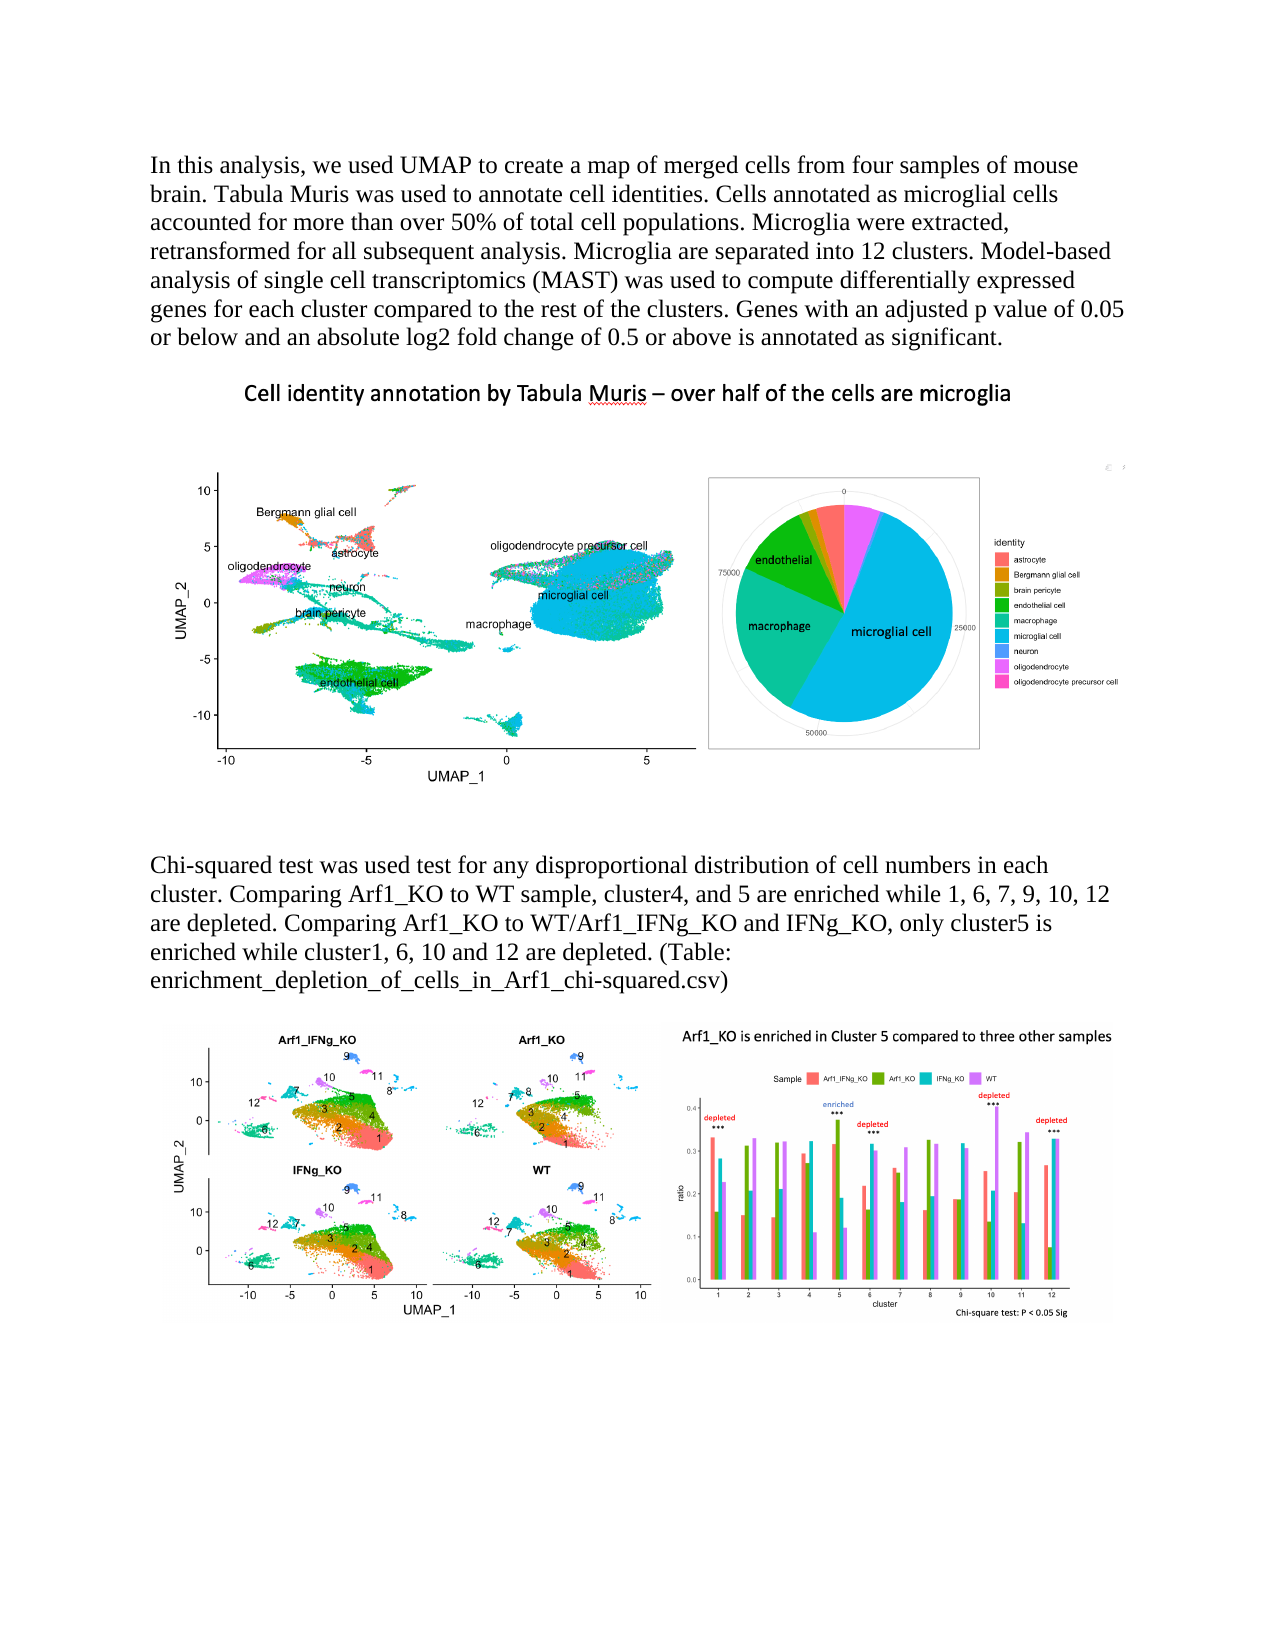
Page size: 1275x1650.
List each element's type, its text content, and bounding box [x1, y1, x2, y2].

text In this analysis, we used UMAP to create a map of merged cells from four samples of mouse brain. Tabula Muris was used to annotate cell identities. Cells annotated as microglial cells accounted for more than over 50% of total cell populations. Microglia were extracted, retransformed for all subsequent analysis. Microglia are separated into 12 clusters. Model-based analysis of single cell transcriptomics (MAST) was used to compute differentially expressed genes for each cluster compared to the rest of the clusters. Genes with an adjusted p value of 0.05 or below and an absolute log2 fold change of 0.5 or above is annotated as significant. [150, 150, 1125, 351]
picture [150, 380, 1125, 793]
picture [161, 1022, 1114, 1323]
text Chi-squared test was used test for any disproportional distribution of cell numbers in each cluster. Comparing Arf1_KO to WT sample, cluster4, and 5 are enriched while 1, 6, 7, 9, 10, 12 are depleted. Comparing Arf1_KO to WT/Arf1_IFNg_KO and IFNg_KO, only cluster5 is enriched while cluster1, 6, 10 and 12 are depleted. (Table: enrichment_depletion_of_cells_in_Arf1_chi-squared.csv) [150, 850, 1125, 994]
